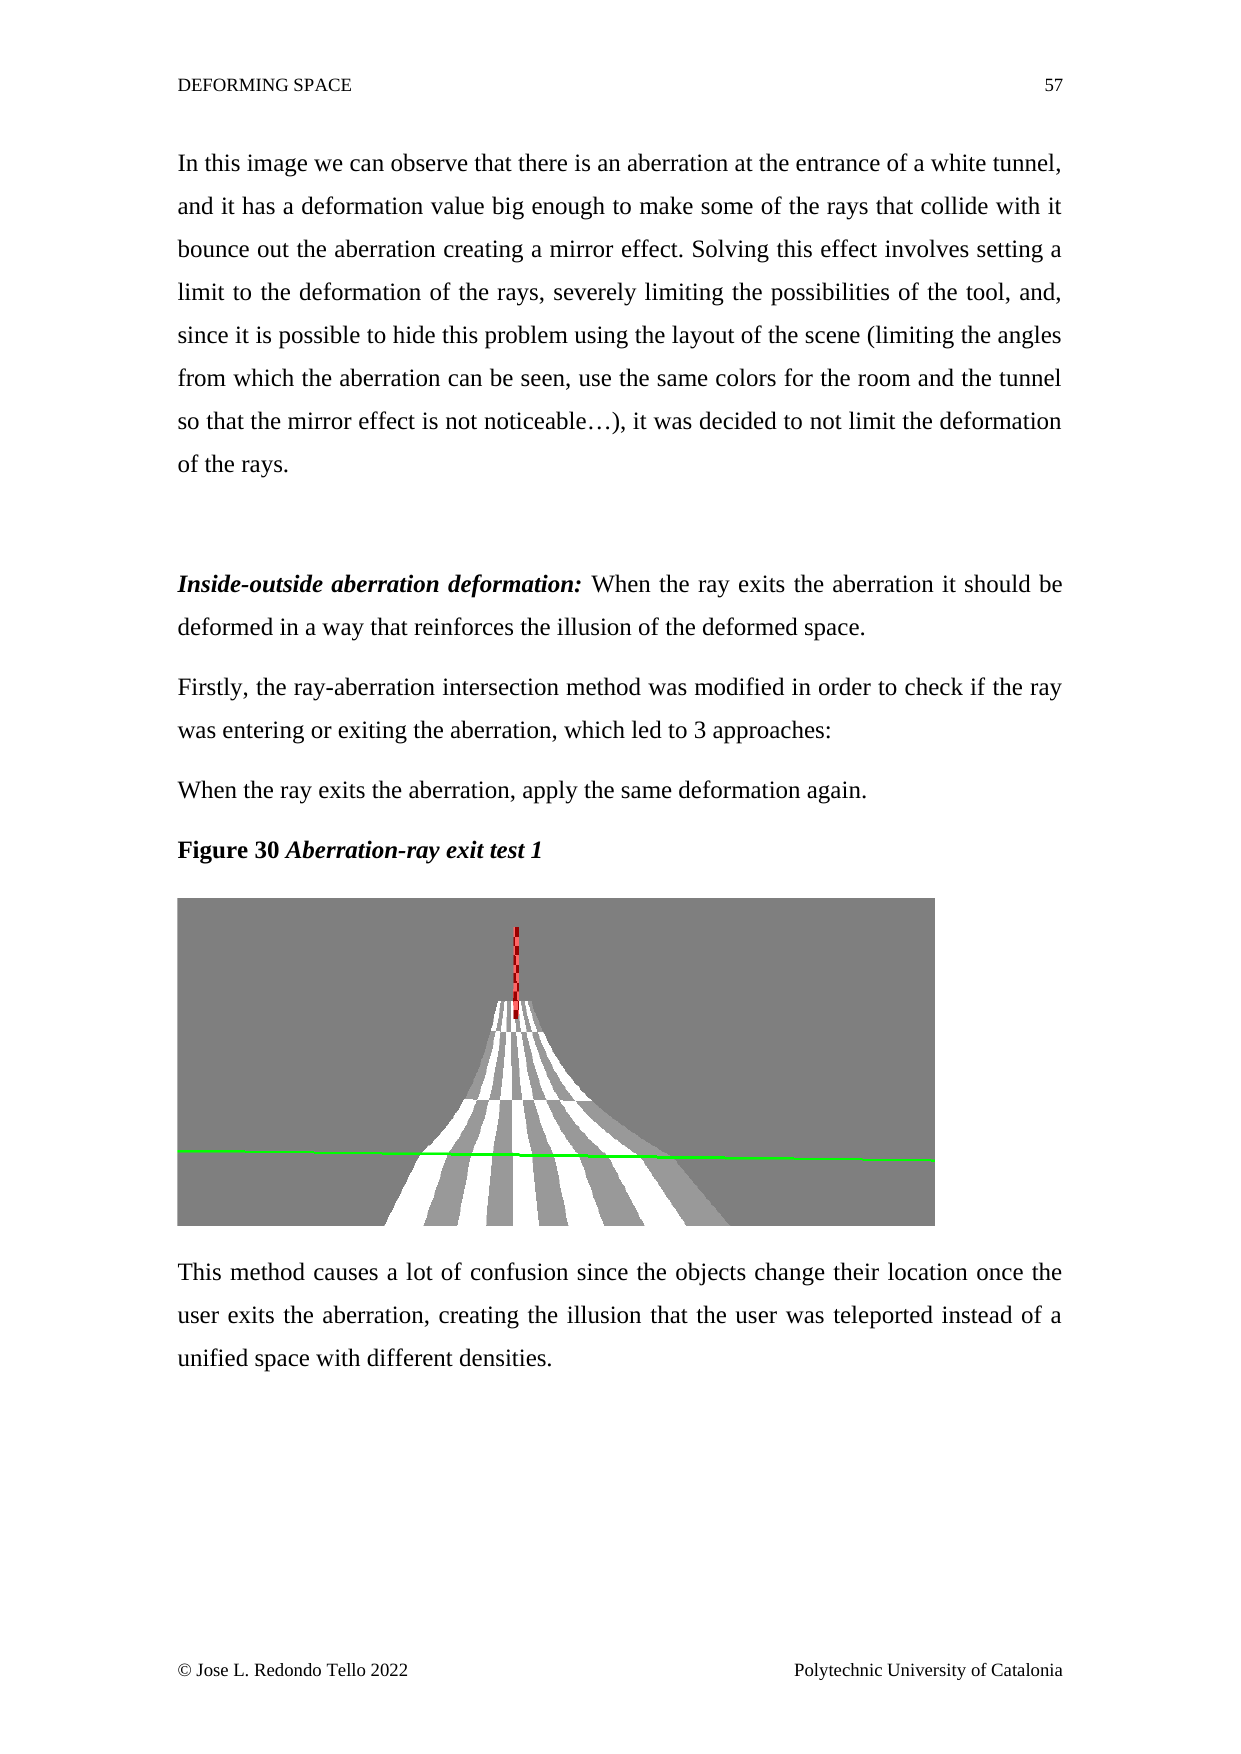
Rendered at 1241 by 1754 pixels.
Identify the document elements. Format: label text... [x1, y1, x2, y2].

text In this image we can observe that there is an aberration at the entrance of a white tunnel, and it has a deformation value big enough to make some of the rays that collide with it bounce out the aberration creating a mirror effect. Solving this effect involves setting a limit to the deformation of the rays, severely limiting the possibilities of the tool, and, since it is possible to hide this problem using the layout of the scene (limiting the angles from which the aberration can be seen, use the same colors for the room and the tunnel so that the mirror effect is not noticeable…), it was decided to not limit the deformation of the rays. [177, 148, 1063, 478]
text Figure 30 Aberration-ray exit test 1 [177, 835, 1063, 863]
picture [177, 898, 935, 1226]
text Firstly, the ray-aberration intersection method was modified in order to check if the ray was entering or exiting the aberration, which led to 3 approaches: [177, 672, 1063, 744]
text When the ray exits the aberration, apply the same deformation again. [177, 775, 1063, 804]
text This method causes a lot of confusion since the objects change their location once the user exits the aberration, creating the illusion that the user was teleported instead of a unified space with different densities. [177, 1257, 1063, 1372]
text Inside-outside aberration deformation: When the ray exits the aberration it should be deformed in a way that reinforces the illusion of the deformed space. [177, 569, 1063, 641]
